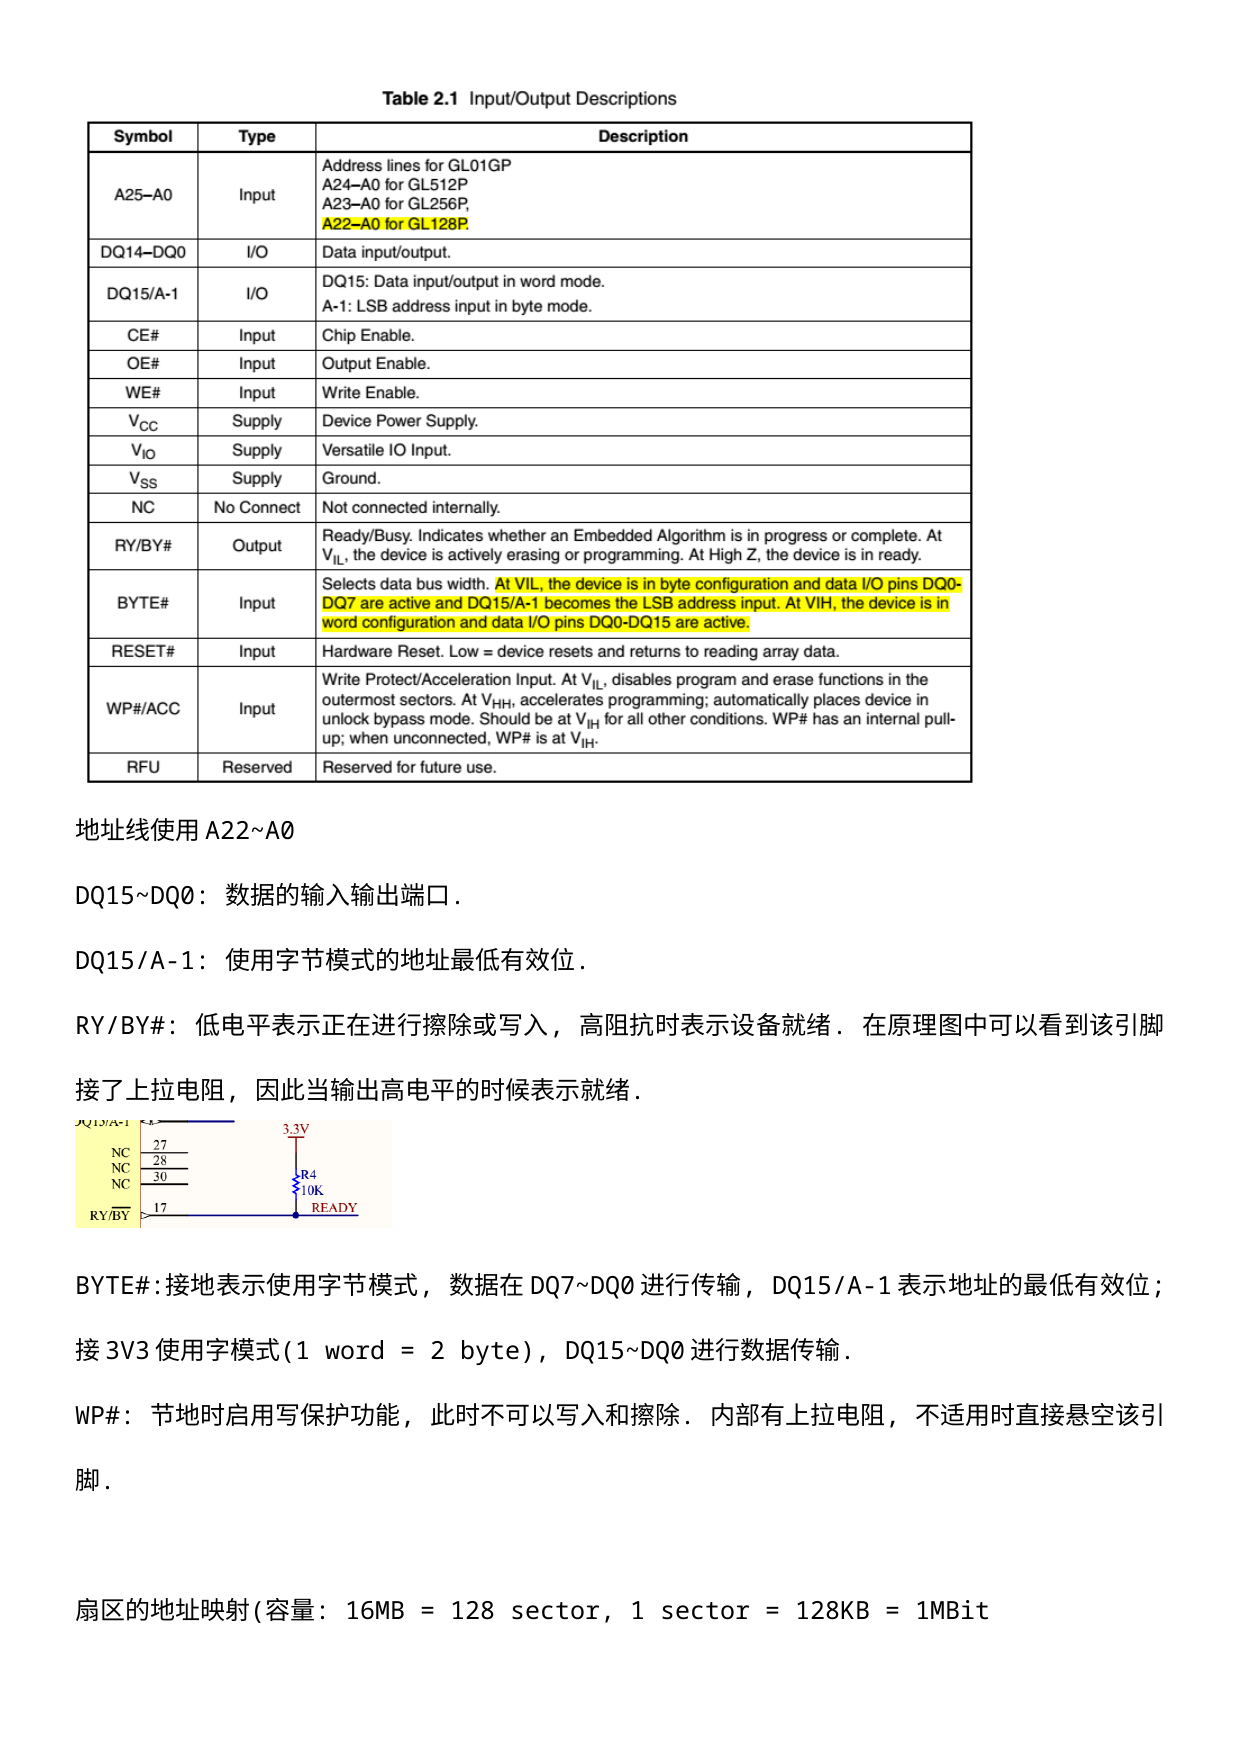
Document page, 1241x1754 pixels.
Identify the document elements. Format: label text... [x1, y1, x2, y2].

picture [75, 1120, 392, 1228]
text DQ15/A-1: 使用字节模式的地址最低有效位. [75, 926, 1165, 991]
picture [75, 80, 977, 793]
text 扇区的地址映射(容量: 16MB = 128 sector, 1 sector = 128KB = 1MBit [75, 1576, 1165, 1641]
text BYTE#:接地表示使用字节模式, 数据在DQ7~DQ0进行传输, DQ15/A-1表示地址的最低有效位; 接3V3使用字模式(1 word = 2 byte), DQ15~DQ0进行数据传输. [75, 1251, 1165, 1381]
text DQ15~DQ0: 数据的输入输出端口. [75, 861, 1165, 926]
text 地址线使用A22~A0 [75, 796, 1165, 861]
text WP#: 节地时启用写保护功能, 此时不可以写入和擦除. 内部有上拉电阻, 不适用时直接悬空该引脚. [75, 1381, 1165, 1511]
text RY/BY#: 低电平表示正在进行擦除或写入, 高阻抗时表示设备就绪. 在原理图中可以看到该引脚接了上拉电阻, 因此当输出高电平的时候表示就绪. [75, 991, 1165, 1121]
